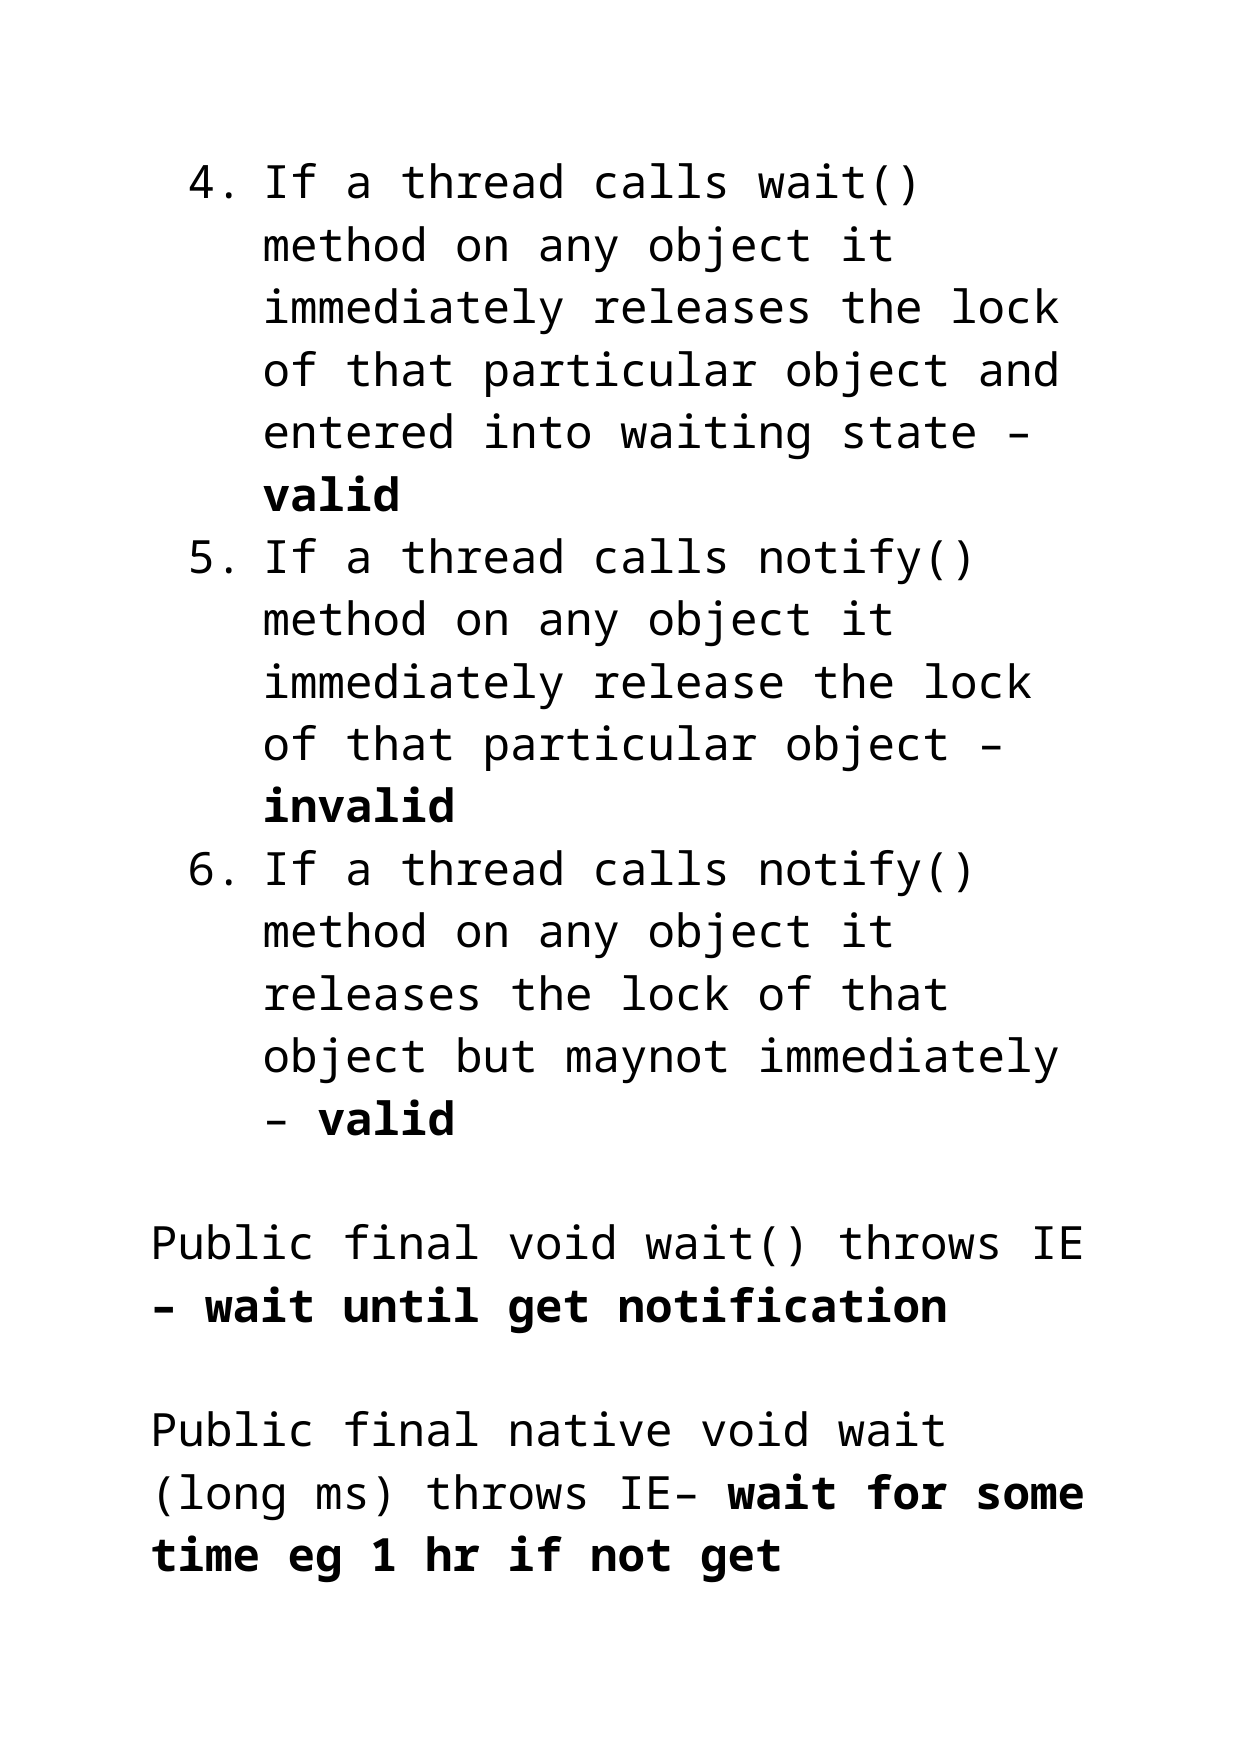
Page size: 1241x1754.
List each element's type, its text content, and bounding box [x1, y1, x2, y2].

list If a thread calls wait() method on any object it immediately releases the lock of that particular object and entered into waiting state – valid [187, 150, 1090, 524]
list If a thread calls notify() method on any object it releases the lock of that object but maynot immediately – valid [187, 836, 1090, 1148]
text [150, 1398, 1090, 1585]
text Public final void wait() throws IE – wait until get notification [150, 1211, 1090, 1336]
list If a thread calls notify() method on any object it immediately release the lock of that particular object – invalid [187, 524, 1090, 836]
